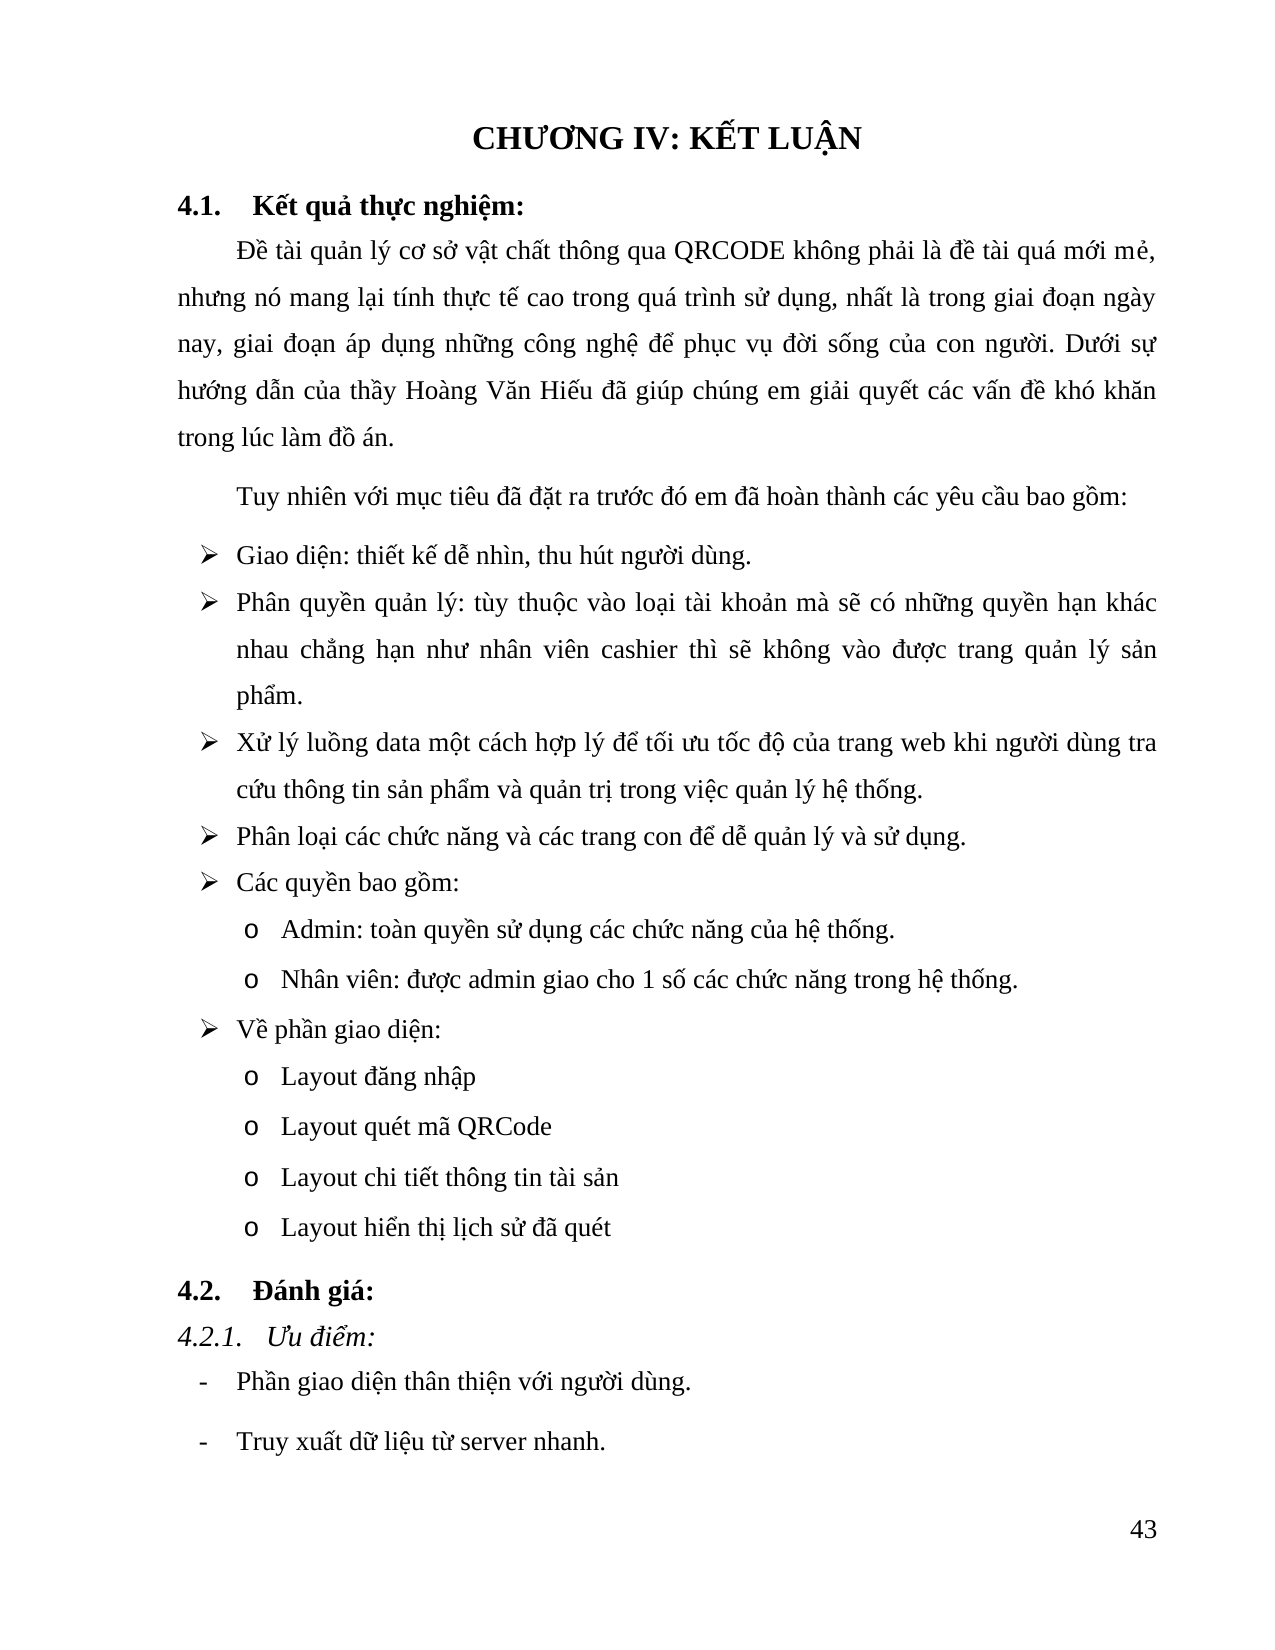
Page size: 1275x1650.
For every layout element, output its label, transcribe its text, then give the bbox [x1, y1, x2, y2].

subtitle Kết quả thực nghiệm: [177, 188, 1157, 222]
subtitle Truy xuất dữ liệu từ server nhanh. [199, 1424, 1157, 1456]
list Phân loại các chức năng và các trang con để dễ quản lý và sử dụng. [199, 819, 1157, 851]
list Layout đăng nhập [243, 1060, 1157, 1094]
list Admin: toàn quyền sử dụng các chức năng của hệ thống. [243, 913, 1157, 947]
list Layout hiển thị lịch sử đã quét [243, 1211, 1157, 1244]
list Phân quyền quản lý: tùy thuộc vào loại tài khoản mà sẽ có những quyền hạn khác nhau chẳng hạn như nhân viên cashier thì sẽ không vào được trang quản lý sản phẩm. [199, 586, 1157, 711]
subtitle Đánh giá: [177, 1273, 1157, 1307]
list Nhân viên: được admin giao cho 1 số các chức năng trong hệ thống. [243, 963, 1157, 997]
subtitle Phần giao diện thân thiện với người dùng. [199, 1365, 1157, 1397]
list Layout quét mã QRCode [243, 1111, 1157, 1144]
list Layout chi tiết thông tin tài sản [243, 1161, 1157, 1194]
subtitle Ưu điểm: [177, 1319, 1157, 1353]
list Giao diện: thiết kế dễ nhìn, thu hút người dùng. [199, 539, 1157, 570]
list Các quyền bao gồm: [199, 866, 1157, 898]
subtitle CHƯƠNG IV: KẾT LUẬN [177, 118, 1157, 156]
list Xử lý luồng data một cách hợp lý để tối ưu tốc độ của trang web khi người dùng tra cứu thông tin sản phẩm và quản trị trong việc quản lý hệ thống. [199, 726, 1157, 804]
subtitle Đề tài quản lý cơ sở vật chất thông qua QRCODE không phải là đề tài quá mới mẻ, nhưng nó mang lại tính thực tế cao trong quá trình sử dụng, nhất là trong giai đoạn ngày nay, giai đoạn áp dụng những công nghệ để phục vụ đời sống của con người. Dưới sự hướng dẫn của thầy Hoàng Văn Hiếu đã giúp chúng em giải quyết các vấn đề khó khăn trong lúc làm đồ án. [177, 234, 1157, 452]
list Về phần giao diện: [199, 1013, 1157, 1045]
subtitle Tuy nhiên với mục tiêu đã đặt ra trước đó em đã hoàn thành các yêu cầu bao gồm: [177, 480, 1157, 511]
